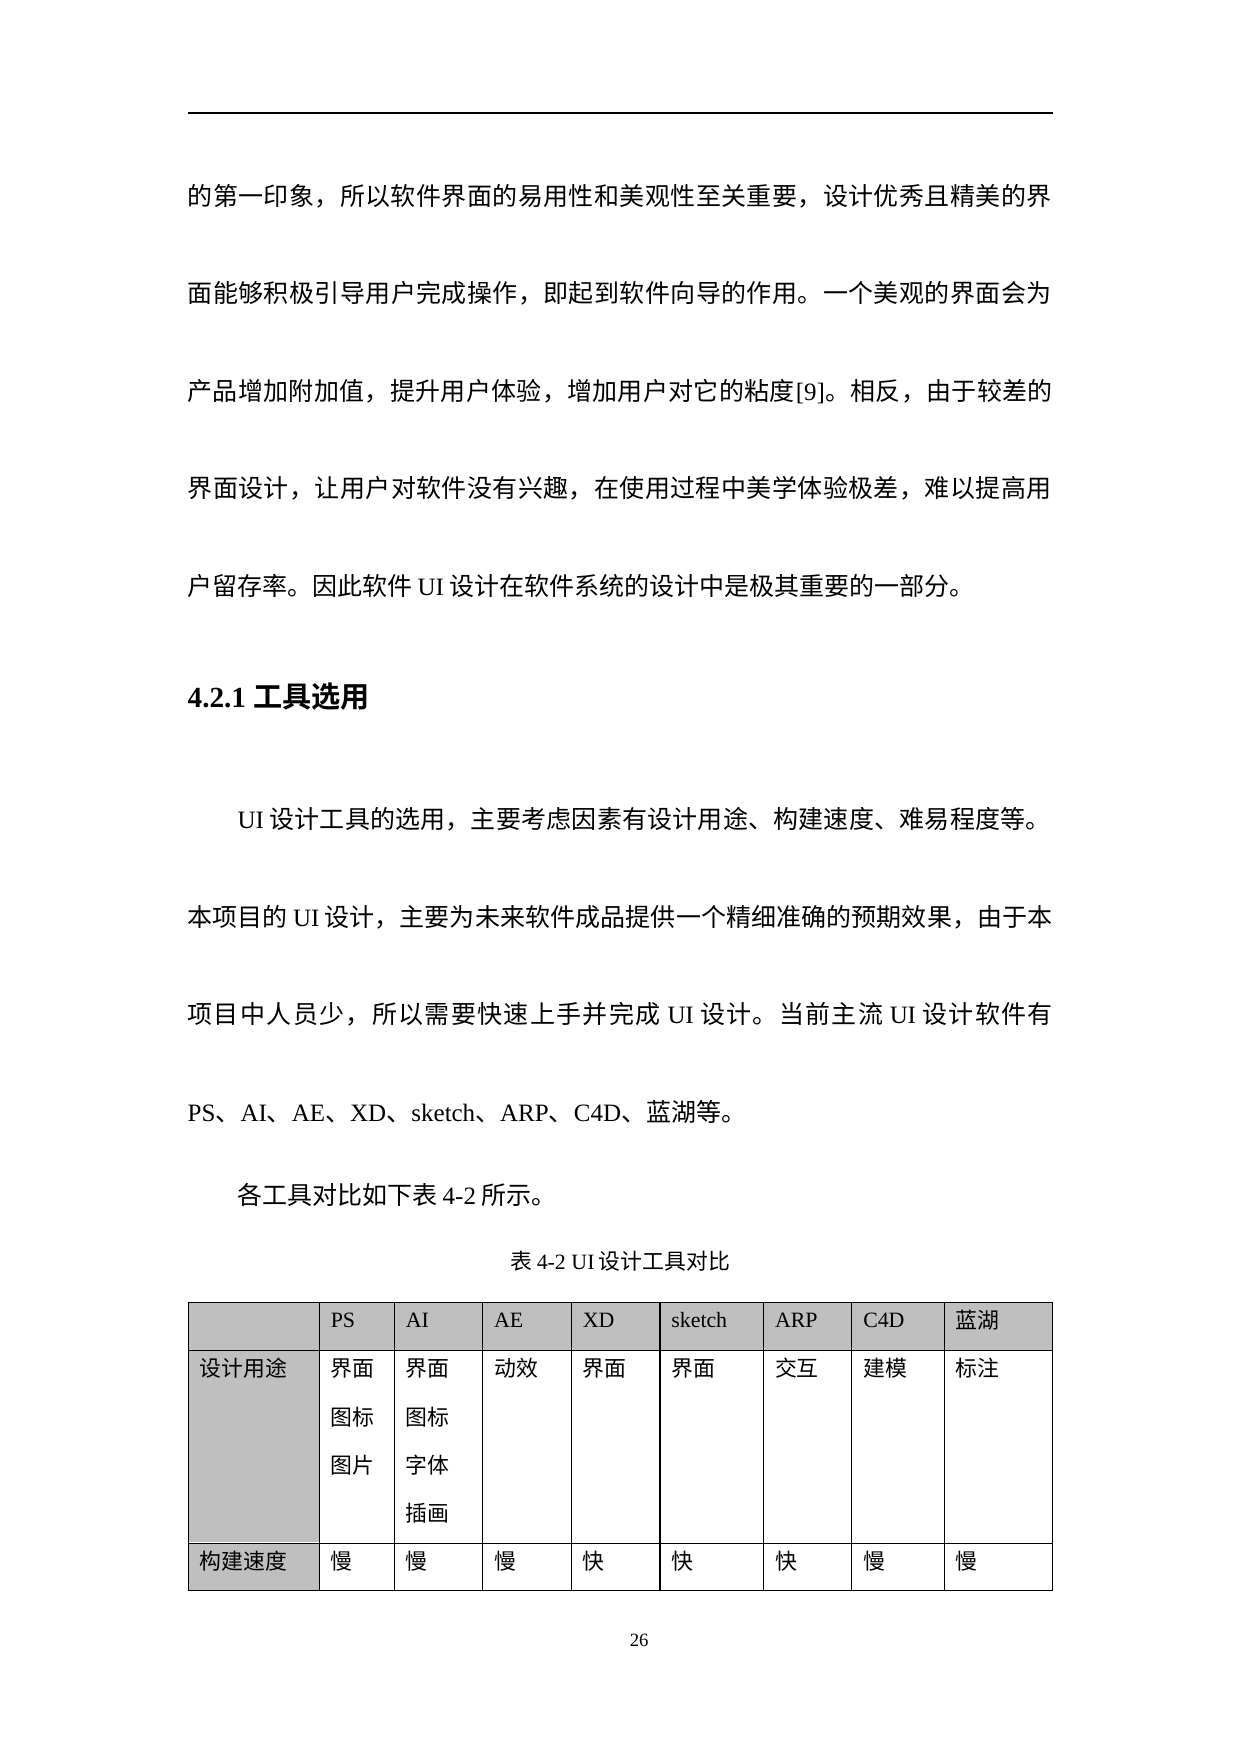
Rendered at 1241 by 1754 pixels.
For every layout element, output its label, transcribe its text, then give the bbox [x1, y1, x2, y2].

table_header ARP [764, 1303, 851, 1350]
table_cell 慢 [852, 1544, 944, 1590]
table_cell 快 [661, 1544, 763, 1590]
text UI设计工具的选用，主要考虑因素有设计用途、构建速度、难易程度等。本项目的UI设计，主要为未来软件成品提供一个精细准确的预期效果，由于本项目中人员少，所以需要快速上手并完成UI设计。当前主流UI设计软件有PS、AI、AE、XD、sketch、ARP、C4D、蓝湖等。 [187, 785, 1053, 1143]
table_cell 标注 [945, 1351, 1052, 1542]
table_header sketch [661, 1303, 763, 1350]
table_header [189, 1303, 319, 1350]
table_cell 慢 [945, 1544, 1052, 1590]
table_cell 慢 [320, 1544, 394, 1590]
table_header C4D [852, 1303, 944, 1350]
subtitle 4.2.1 工具选用 [187, 662, 1053, 727]
table_cell 快 [764, 1544, 851, 1590]
table_header XD [572, 1303, 659, 1350]
table_cell 快 [572, 1544, 659, 1590]
table_cell 界面 图标 图片 [320, 1351, 394, 1542]
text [187, 162, 1053, 617]
table_header AI [395, 1303, 482, 1350]
table_cell 动效 [483, 1351, 571, 1542]
table_header PS [320, 1303, 394, 1350]
table_cell 界面 图标 字体 插画 [395, 1351, 482, 1542]
table_header 蓝湖 [945, 1303, 1052, 1350]
table_cell 慢 [395, 1544, 482, 1590]
table_cell 设计用途 [189, 1351, 319, 1542]
table_cell 界面 [572, 1351, 659, 1542]
table_cell 慢 [483, 1544, 571, 1590]
table_header AE [483, 1303, 571, 1350]
table_cell 建模 [852, 1351, 944, 1542]
table_cell 交互 [764, 1351, 851, 1542]
text 各工具对比如下表4-2所示。 [187, 1161, 1053, 1226]
table_cell 界面 [661, 1351, 763, 1542]
table_cell 构建速度 [189, 1544, 319, 1590]
text 表4-2 UI设计工具对比 [187, 1244, 1053, 1276]
